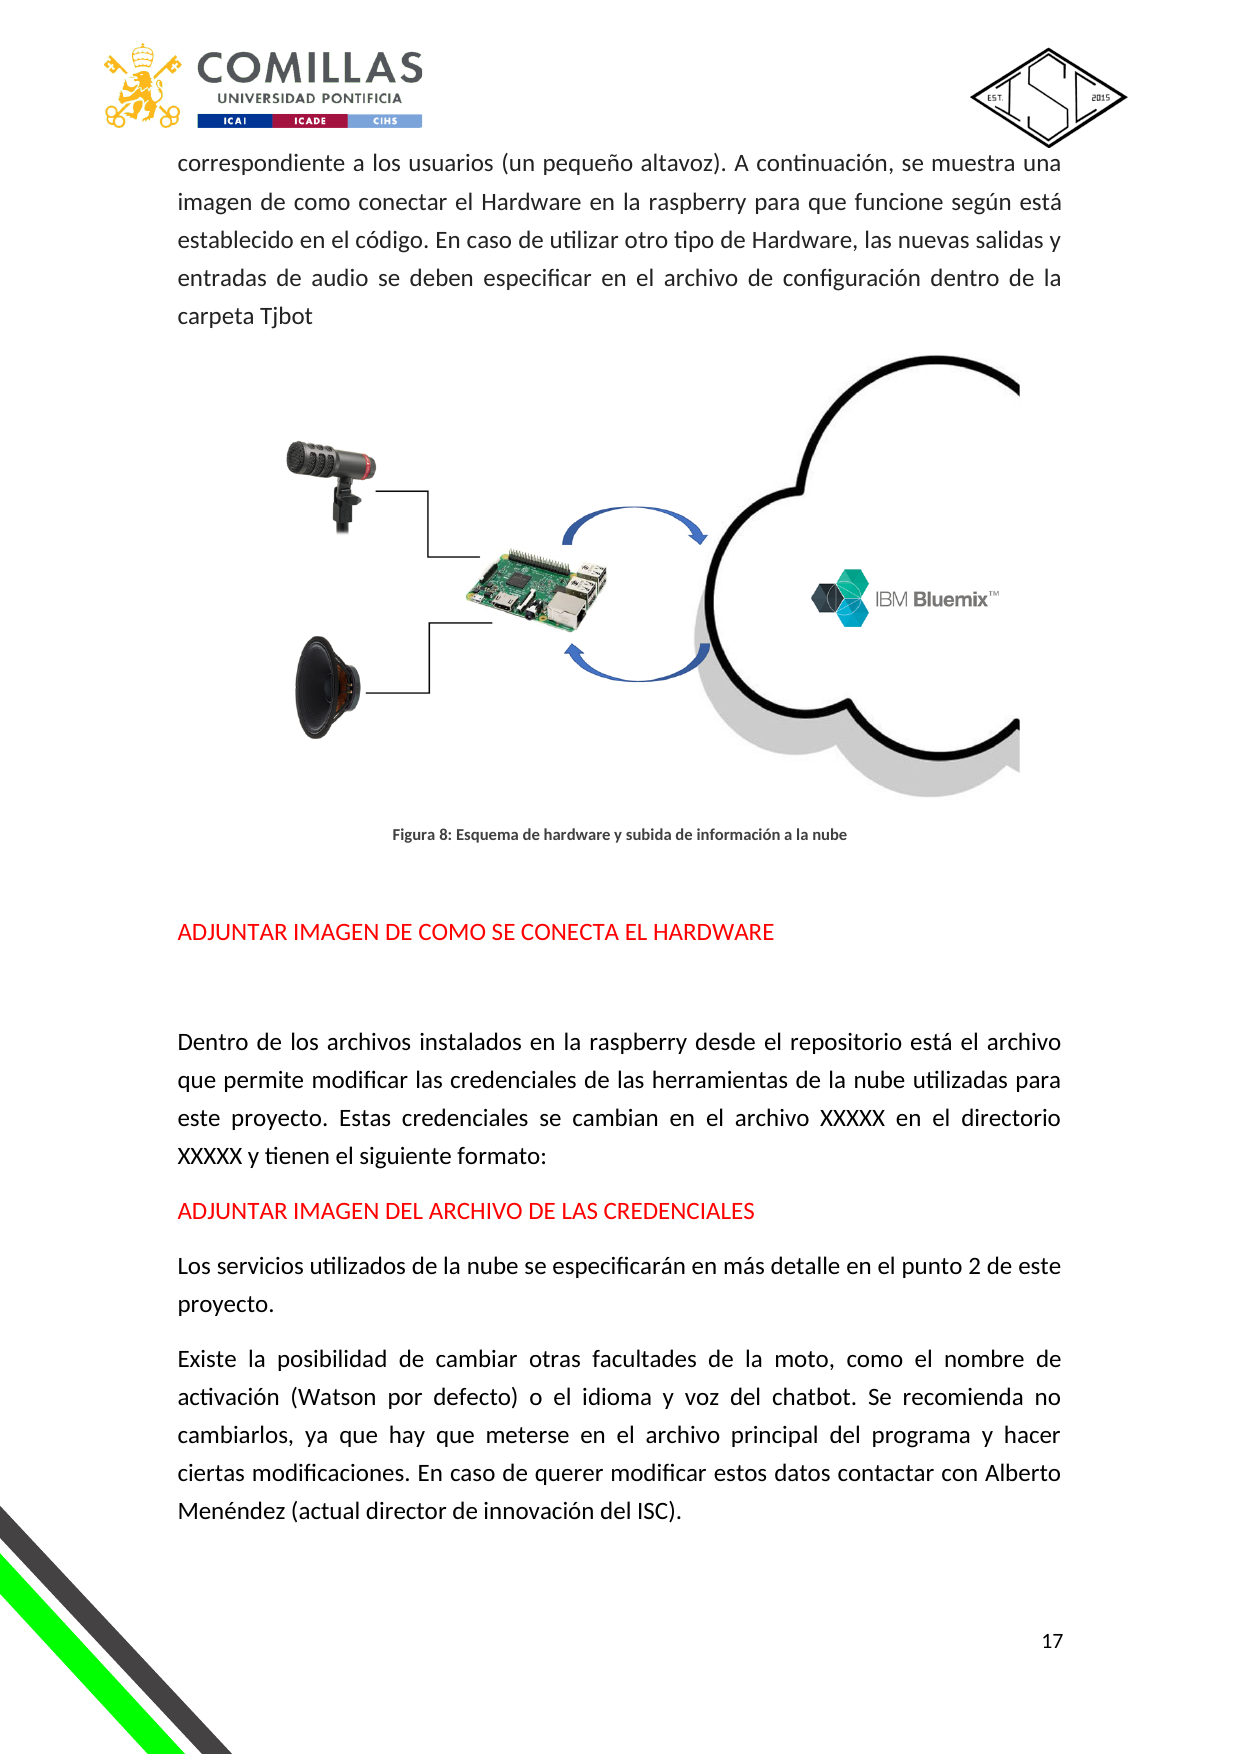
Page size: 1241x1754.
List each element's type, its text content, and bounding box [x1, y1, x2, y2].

picture [930, 44, 1167, 151]
picture [220, 355, 1020, 801]
text Existe la posibilidad de cambiar otras facultades de la moto, como el nombre de activación (Watson por defecto) o el idioma y voz del chatbot. Se recomienda no cambiarlos, ya que hay que meterse en el archivo principal del programa y hacer ciertas modificaciones. En caso de querer modificar estos datos contactar con Alberto Menéndez (actual director de innovación del ISC). [177, 1343, 1063, 1526]
text ADJUNTAR IMAGEN DE COMO SE CONECTA EL HARDWARE [177, 916, 1063, 947]
text Dentro de los archivos instalados en la raspberry desde el repositorio está el archivo que permite modificar las credenciales de las herramientas de la nube utilizadas para este proyecto. Estas credenciales se cambian en el archivo XXXXX en el directorio XXXXX y tienen el siguiente formato: [177, 1026, 1063, 1171]
text ADJUNTAR IMAGEN DEL ARCHIVO DE LAS CREDENCIALES [177, 1195, 1063, 1226]
picture [103, 43, 423, 128]
text Los servicios utilizados de la nube se especificarán en más detalle en el punto 2 de este proyecto. [177, 1250, 1063, 1318]
